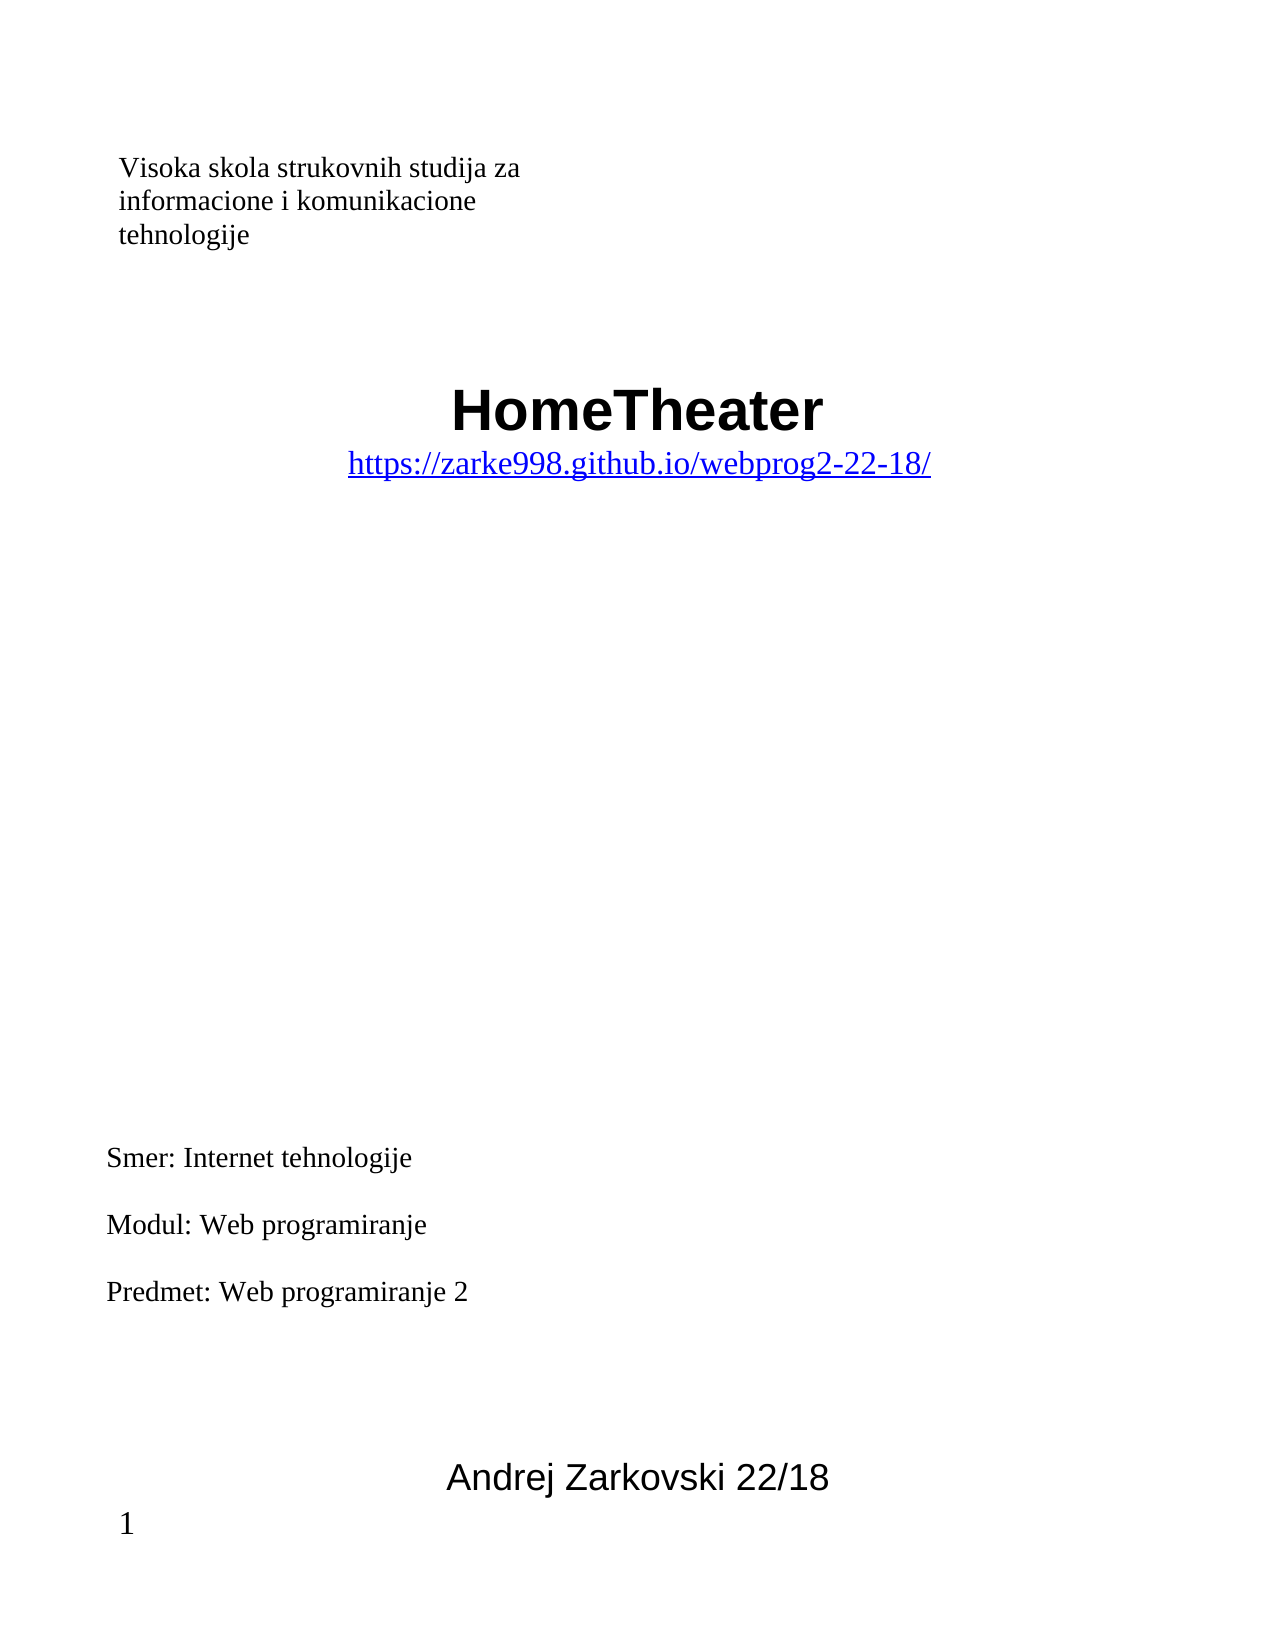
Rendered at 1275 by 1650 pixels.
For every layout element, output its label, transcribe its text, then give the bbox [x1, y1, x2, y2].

text Predmet: Web programiranje 2 [106, 1274, 1183, 1308]
text HomeTheater [264, 376, 1012, 443]
text Modul: Web programiranje [106, 1207, 1183, 1241]
subtitle Visoka skola strukovnih studija za informacione i komunikacione tehnologije [118, 150, 582, 250]
text Andrej Zarkovski 22/18 [264, 1455, 1012, 1498]
text https://zarke998.github.io/webprog2-22-18/ [331, 443, 1183, 482]
text Smer: Internet tehnologije [106, 1140, 1183, 1174]
